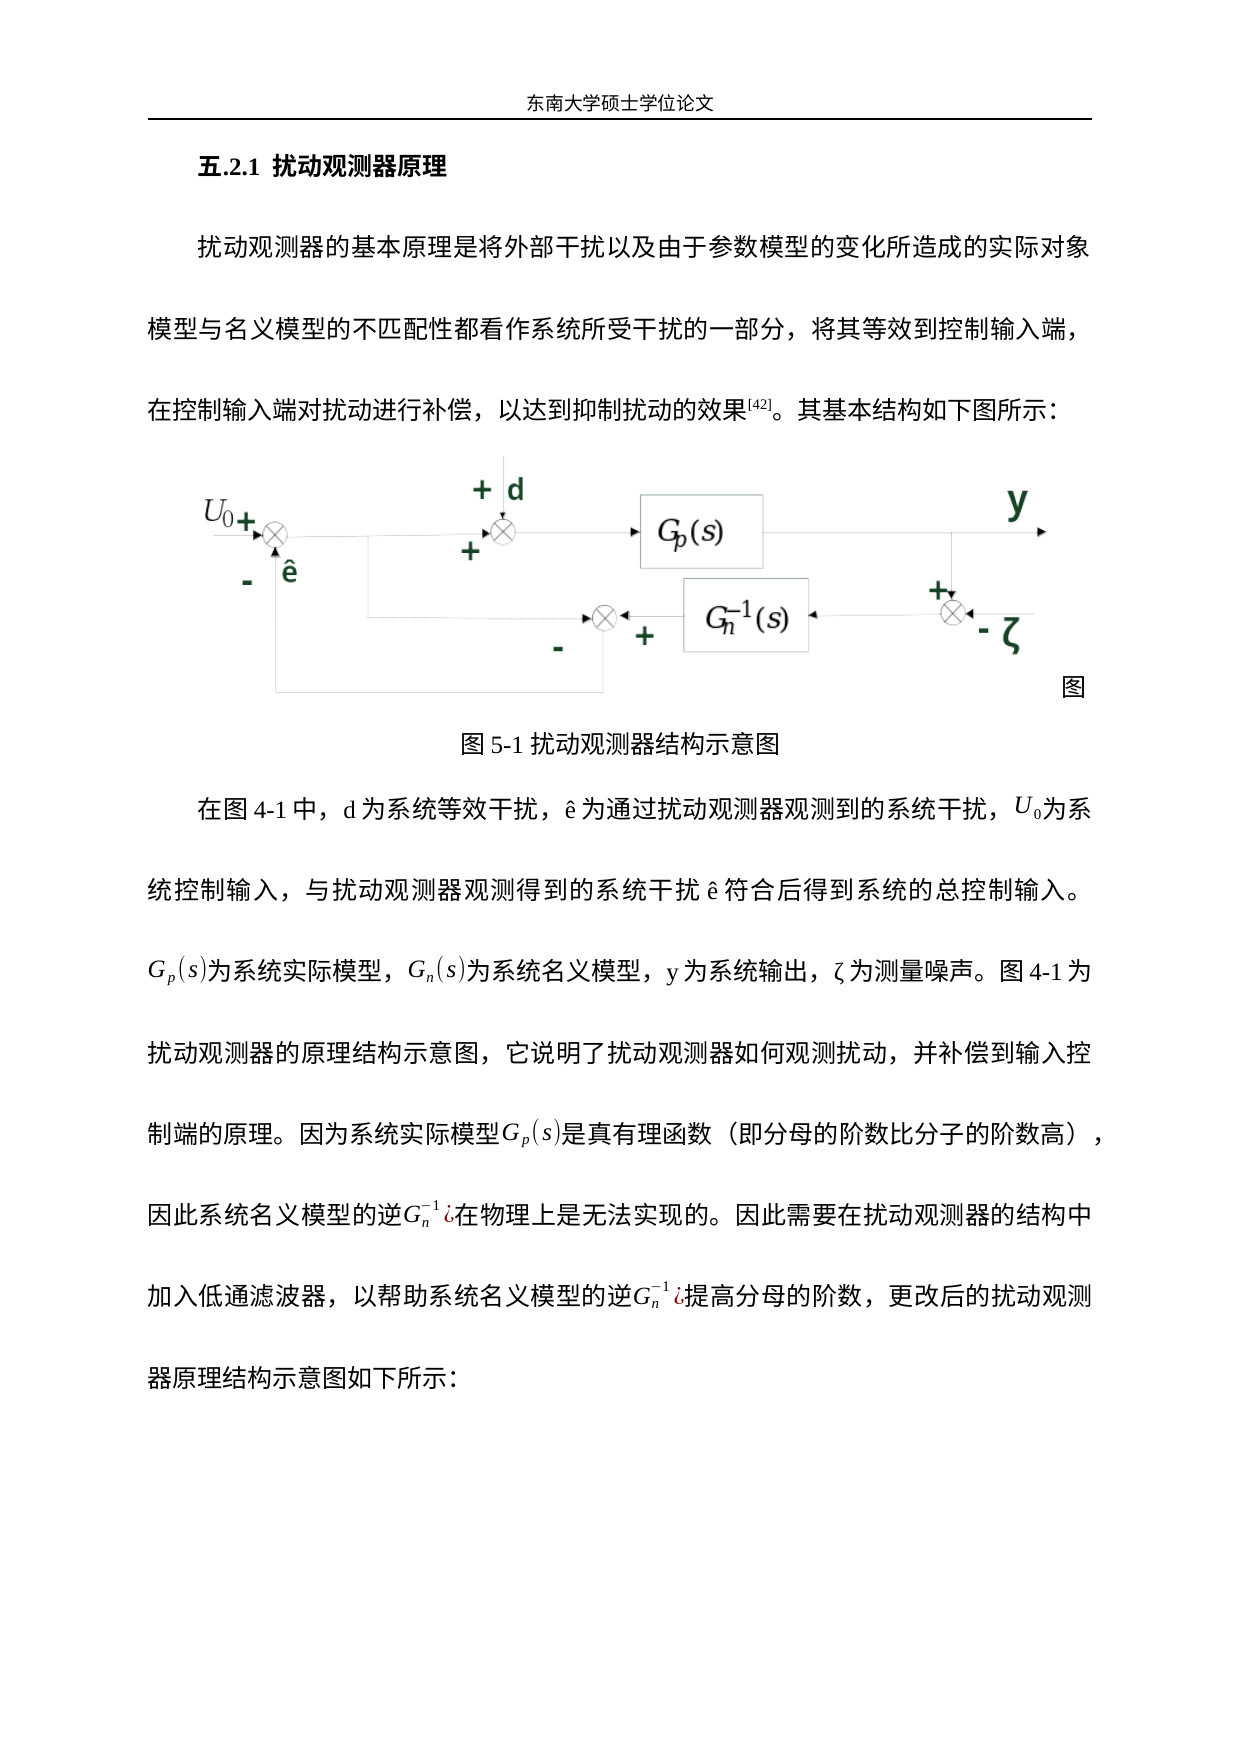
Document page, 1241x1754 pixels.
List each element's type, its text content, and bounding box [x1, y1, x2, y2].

text 扰动观测器的基本原理是将外部干扰以及由于参数模型的变化所造成的实际对象模型与名义模型的不匹配性都看作系统所受干扰的一部分，将其等效到控制输入端，在控制输入端对扰动进行补偿，以达到抑制扰动的效果[42]。其基本结构如下图所示： [148, 213, 1092, 441]
text 在图4-1中，d为系统等效干扰，ê为通过扰动观测器观测到的系统干扰，为系统控制输入，与扰动观测器观测得到的系统干扰ê符合后得到系统的总控制输入。为系统实际模型，为系统名义模型，y为系统输出，ζ为测量噪声。图4-1为扰动观测器的原理结构示意图，它说明了扰动观测器如何观测扰动，并补偿到输入控制端的原理。因为系统实际模型是真有理函数（即分母的阶数比分子的阶数高），因此系统名义模型的逆在物理上是无法实现的。因此需要在扰动观测器的结构中加入低通滤波器，以帮助系统名义模型的逆提高分母的阶数，更改后的扰动观测器原理结构示意图如下所示： [148, 775, 1092, 1409]
text 图图5-1 扰动观测器结构示意图 [148, 450, 1092, 775]
subtitle 扰动观测器原理 [148, 132, 1071, 197]
